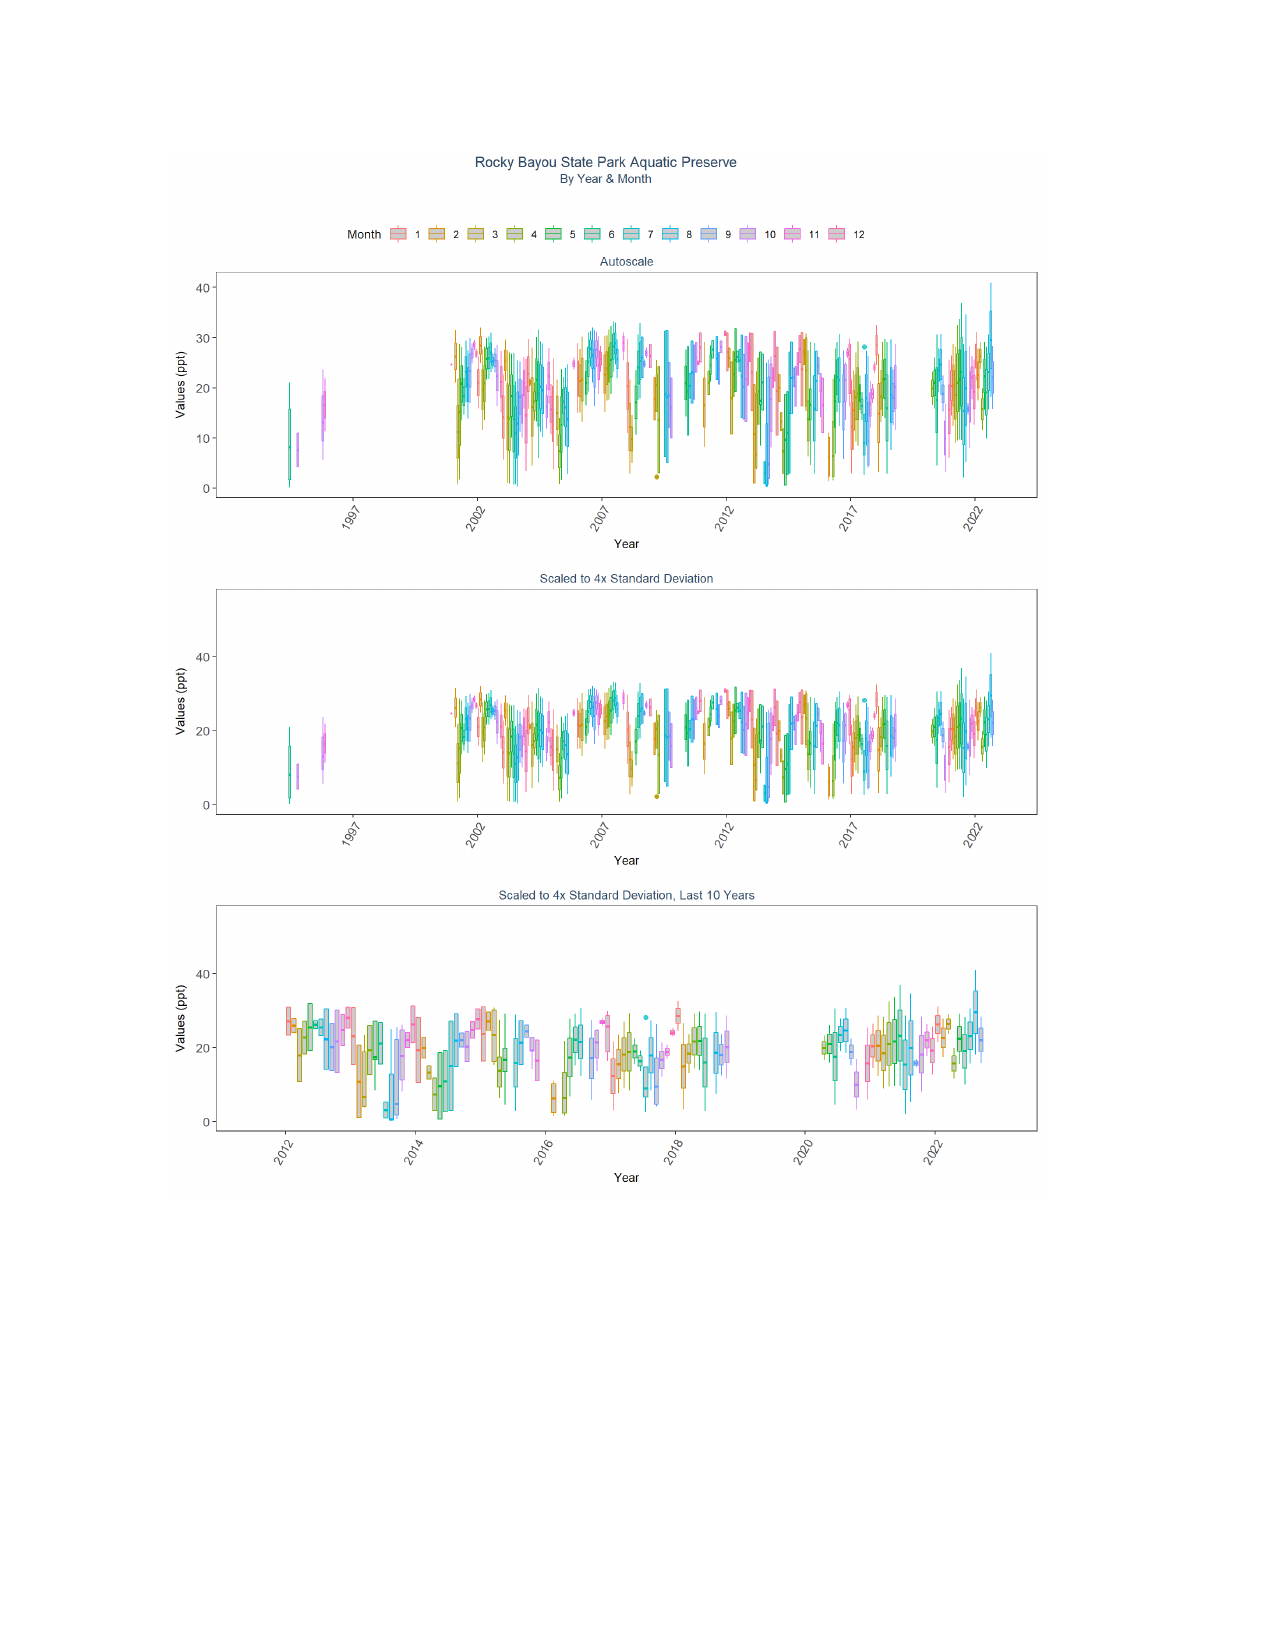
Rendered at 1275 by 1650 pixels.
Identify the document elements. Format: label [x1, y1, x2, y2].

picture [168, 150, 1044, 1200]
